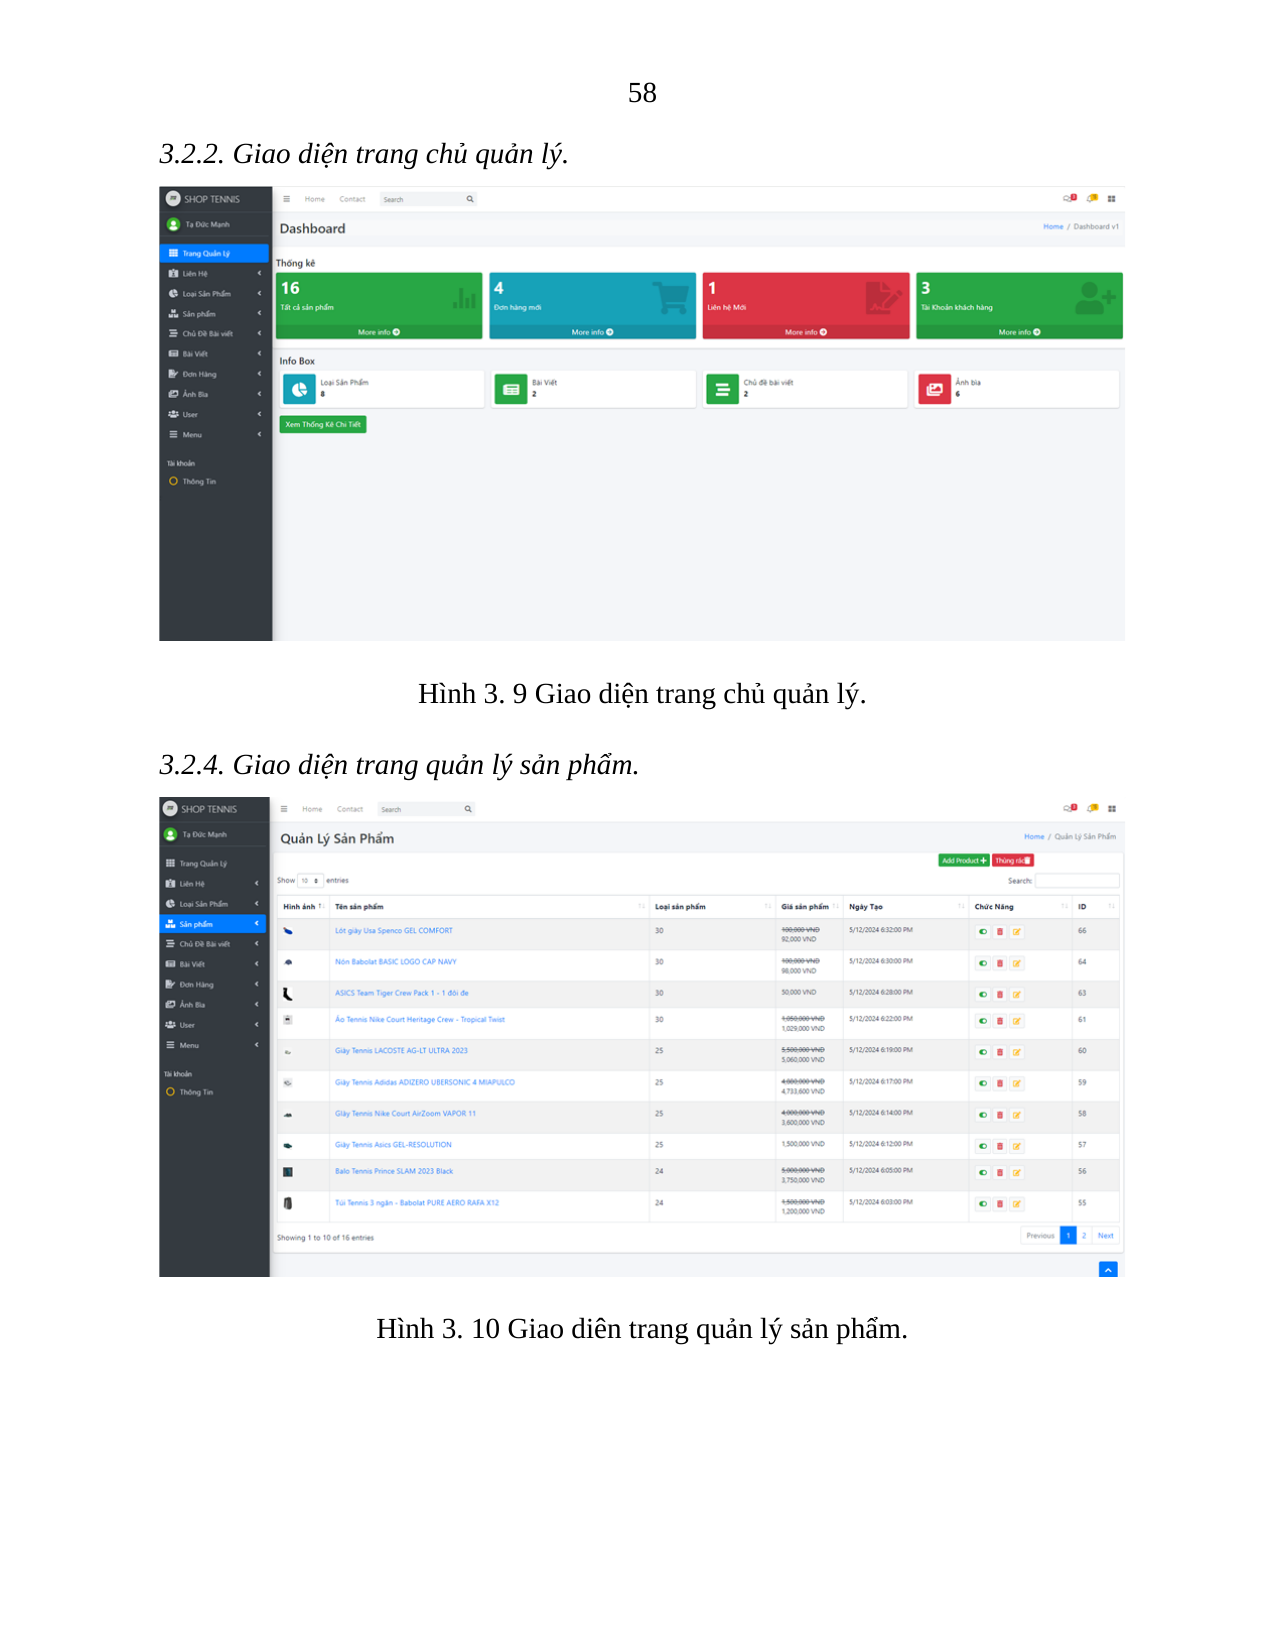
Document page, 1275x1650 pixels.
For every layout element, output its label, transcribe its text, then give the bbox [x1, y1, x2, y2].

subtitle 3.2.4. Giao diện trang quản lý sản phẩm. [159, 747, 1125, 781]
text Hình 3. 9 Giao diện trang chủ quản lý. [159, 676, 1125, 709]
picture [159, 186, 1125, 641]
subtitle 3.2.2. Giao diện trang chủ quản lý. [159, 137, 1125, 170]
picture [159, 797, 1125, 1277]
text Hình 3. 10 Giao diên trang quản lý sản phẩm. [159, 1311, 1125, 1345]
